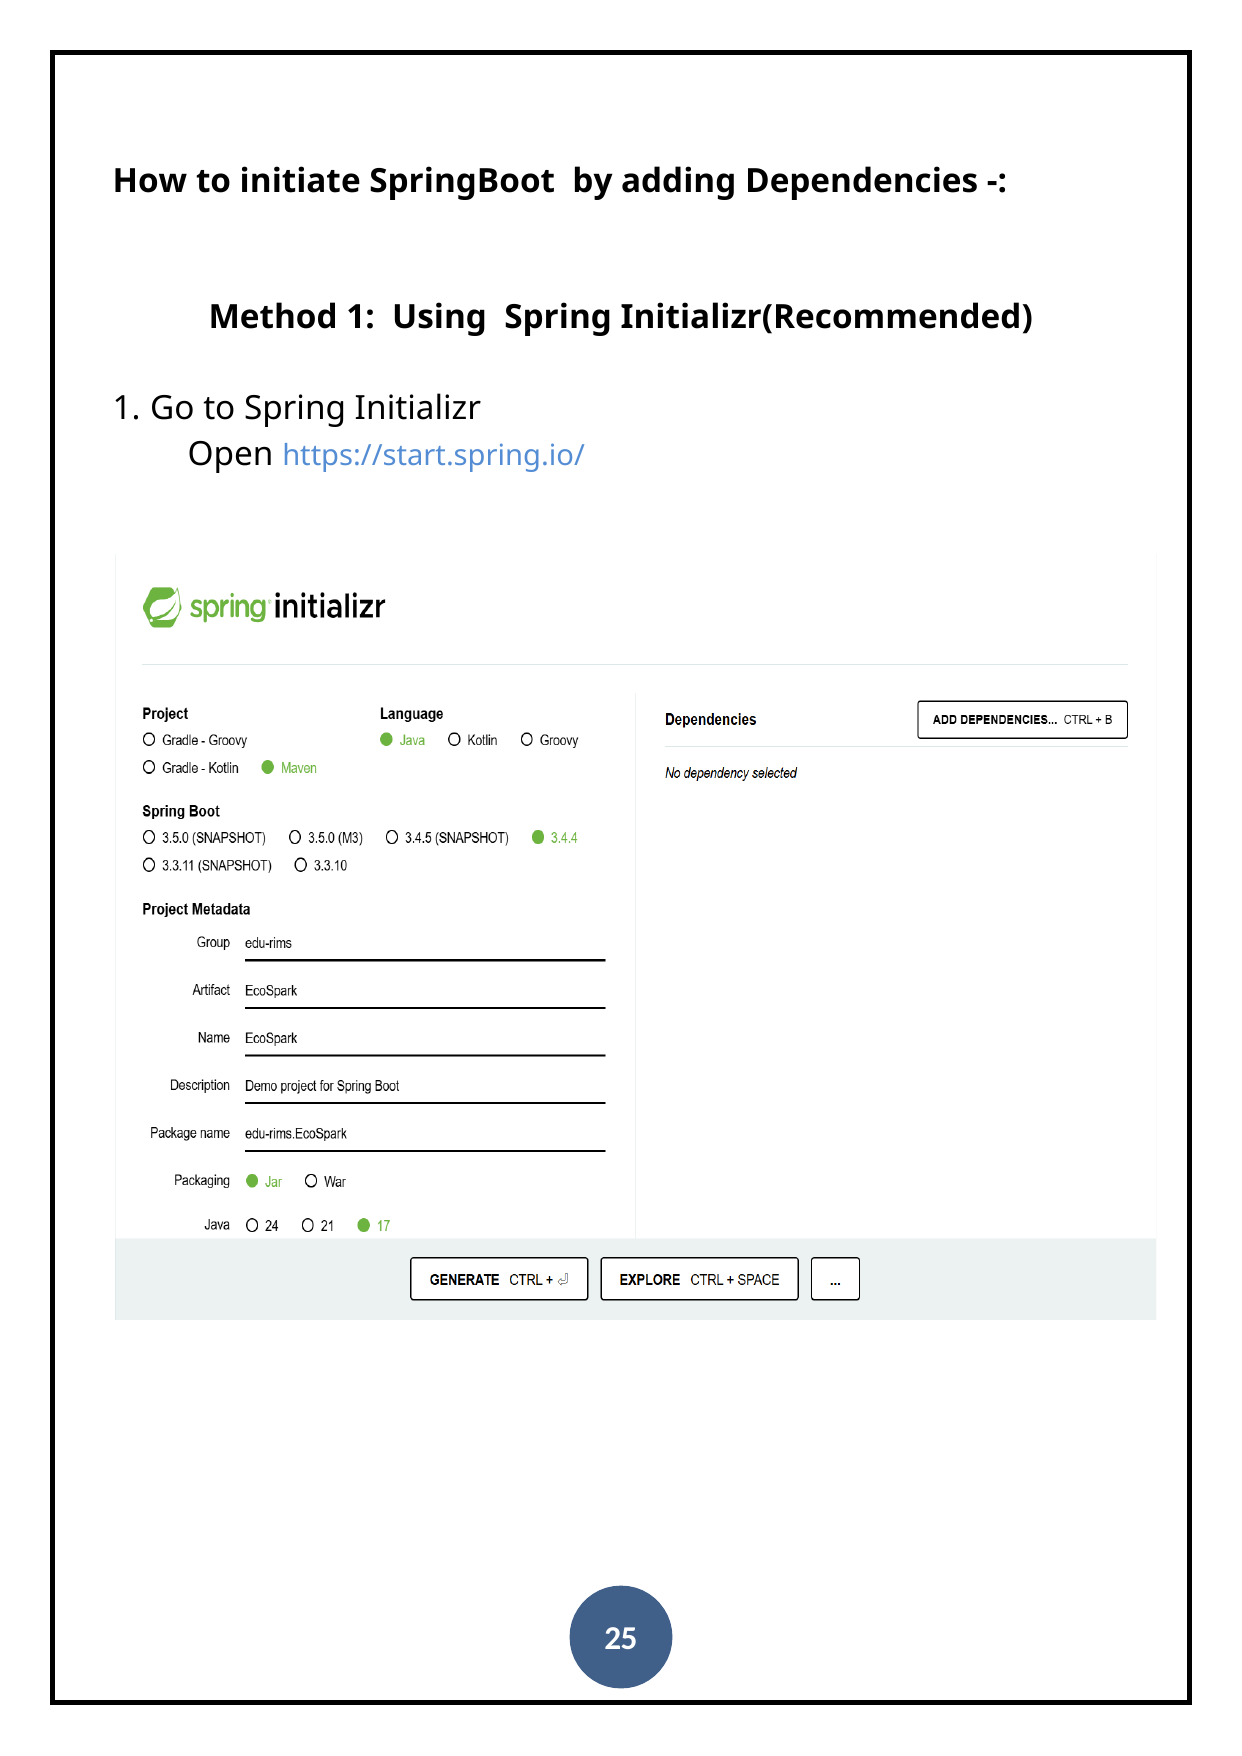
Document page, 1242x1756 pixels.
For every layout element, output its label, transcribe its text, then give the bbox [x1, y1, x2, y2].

text Method 1: Using Spring Initializr(Recommended) [112, 293, 1129, 338]
list Go to Spring Initializr [112, 384, 1129, 429]
picture [112, 554, 1157, 1320]
text Open https://start.spring.io/ [187, 429, 1129, 475]
text How to initiate SpringBoot by adding Dependencies -: [112, 157, 1129, 202]
